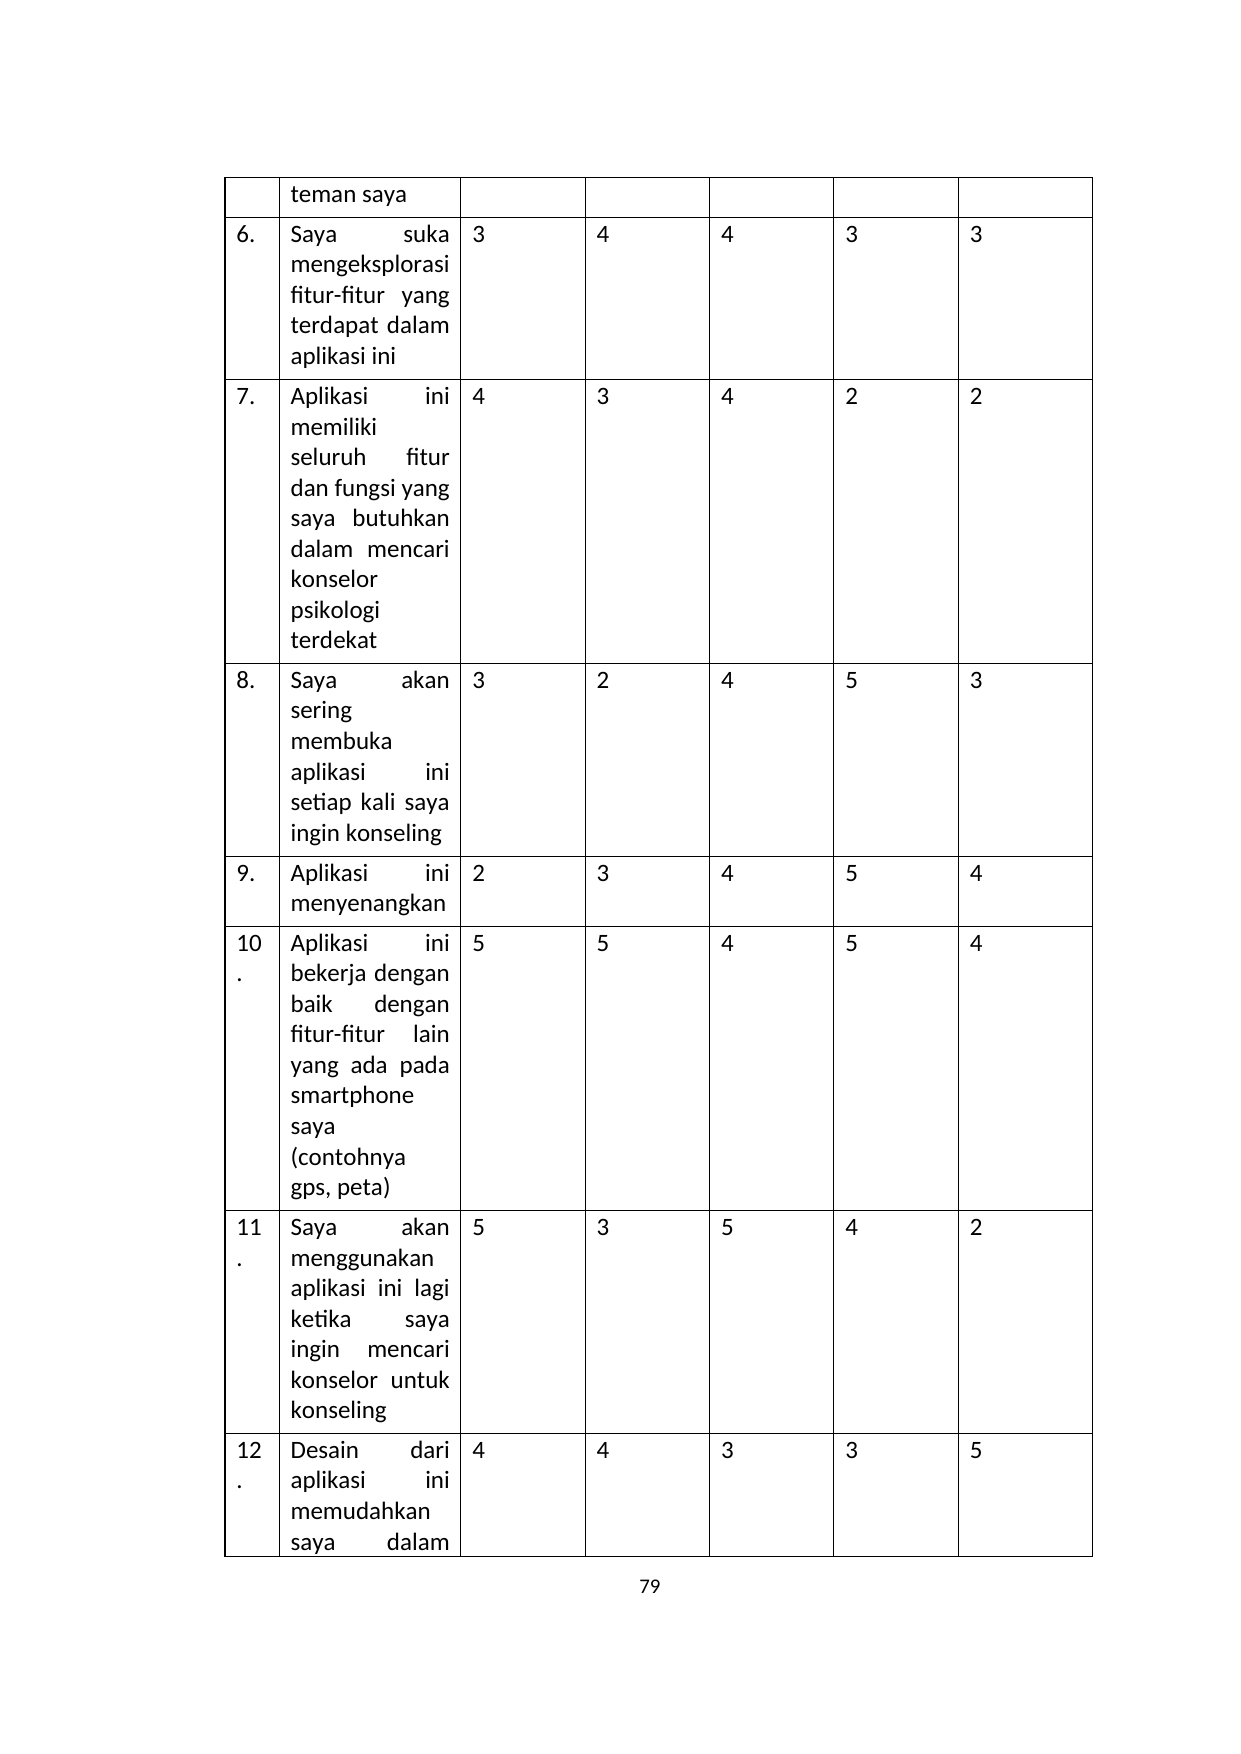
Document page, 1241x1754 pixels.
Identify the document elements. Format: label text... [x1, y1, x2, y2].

table_cell Aplikasi ini menyenangkan [280, 857, 460, 926]
table_cell 11. [226, 1211, 279, 1433]
table_cell 4 [710, 857, 833, 926]
table_cell 3 [461, 218, 585, 379]
table_cell 4 [710, 218, 833, 379]
table_cell 4 [586, 1434, 709, 1556]
table_cell 7. [226, 380, 279, 663]
table_cell 9. [226, 857, 279, 926]
table_cell 5. [226, 178, 279, 217]
table_cell 2 [959, 380, 1092, 663]
table_cell 4 [586, 218, 709, 379]
table_cell Saya suka mengeksplorasi fitur-fitur yang terdapat dalam aplikasi ini [280, 218, 460, 379]
table_cell 5 [586, 178, 709, 217]
table_cell 4 [959, 178, 1092, 217]
table_cell 4 [959, 857, 1092, 926]
table_cell 2 [461, 857, 585, 926]
table_cell 5 [461, 927, 585, 1210]
table_cell Saya akan menggunakan aplikasi ini lagi ketika saya ingin mencari konselor untuk konseling [280, 1211, 460, 1433]
table_cell 3 [834, 218, 958, 379]
table_cell 5 [834, 857, 958, 926]
table_cell 3 [959, 218, 1092, 379]
table_cell 4 [710, 380, 833, 663]
table_cell 4 [834, 178, 958, 217]
table_cell 5 [710, 1211, 833, 1433]
table_cell 3 [959, 664, 1092, 856]
table_cell Saya akan sering membuka aplikasi ini setiap kali saya ingin konseling [280, 664, 460, 856]
table_cell 5 [586, 927, 709, 1210]
table_cell 5 [710, 178, 833, 217]
table_cell 3 [586, 1211, 709, 1433]
table_cell 5 [834, 927, 958, 1210]
table_cell 5 [461, 178, 585, 217]
table_cell 5 [461, 1211, 585, 1433]
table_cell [280, 1434, 460, 1556]
table_cell 3 [834, 1434, 958, 1556]
table_cell 2 [959, 1211, 1092, 1433]
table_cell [280, 178, 460, 217]
table_cell 3 [586, 380, 709, 663]
table_cell 6. [226, 218, 279, 379]
table_cell 3 [710, 1434, 833, 1556]
table_cell 4 [959, 927, 1092, 1210]
table_cell 4 [710, 664, 833, 856]
table_cell 2 [586, 664, 709, 856]
table_cell 4 [461, 380, 585, 663]
table_cell 8. [226, 664, 279, 856]
table_cell 10. [226, 927, 279, 1210]
table_cell 5 [959, 1434, 1092, 1556]
table_cell 2 [834, 380, 958, 663]
table_cell 12. [226, 1434, 279, 1556]
table_cell 4 [834, 1211, 958, 1433]
table_cell 4 [710, 927, 833, 1210]
table_cell 4 [461, 1434, 585, 1556]
table_cell Aplikasi ini bekerja dengan baik dengan fitur-fitur lain yang ada pada smartphone saya (contohnya gps, peta) [280, 927, 460, 1210]
table_cell 5 [834, 664, 958, 856]
table_cell 3 [586, 857, 709, 926]
table_cell 3 [461, 664, 585, 856]
table_cell Aplikasi ini memiliki seluruh fitur dan fungsi yang saya butuhkan dalam mencari konselor psikologi terdekat [280, 380, 460, 663]
